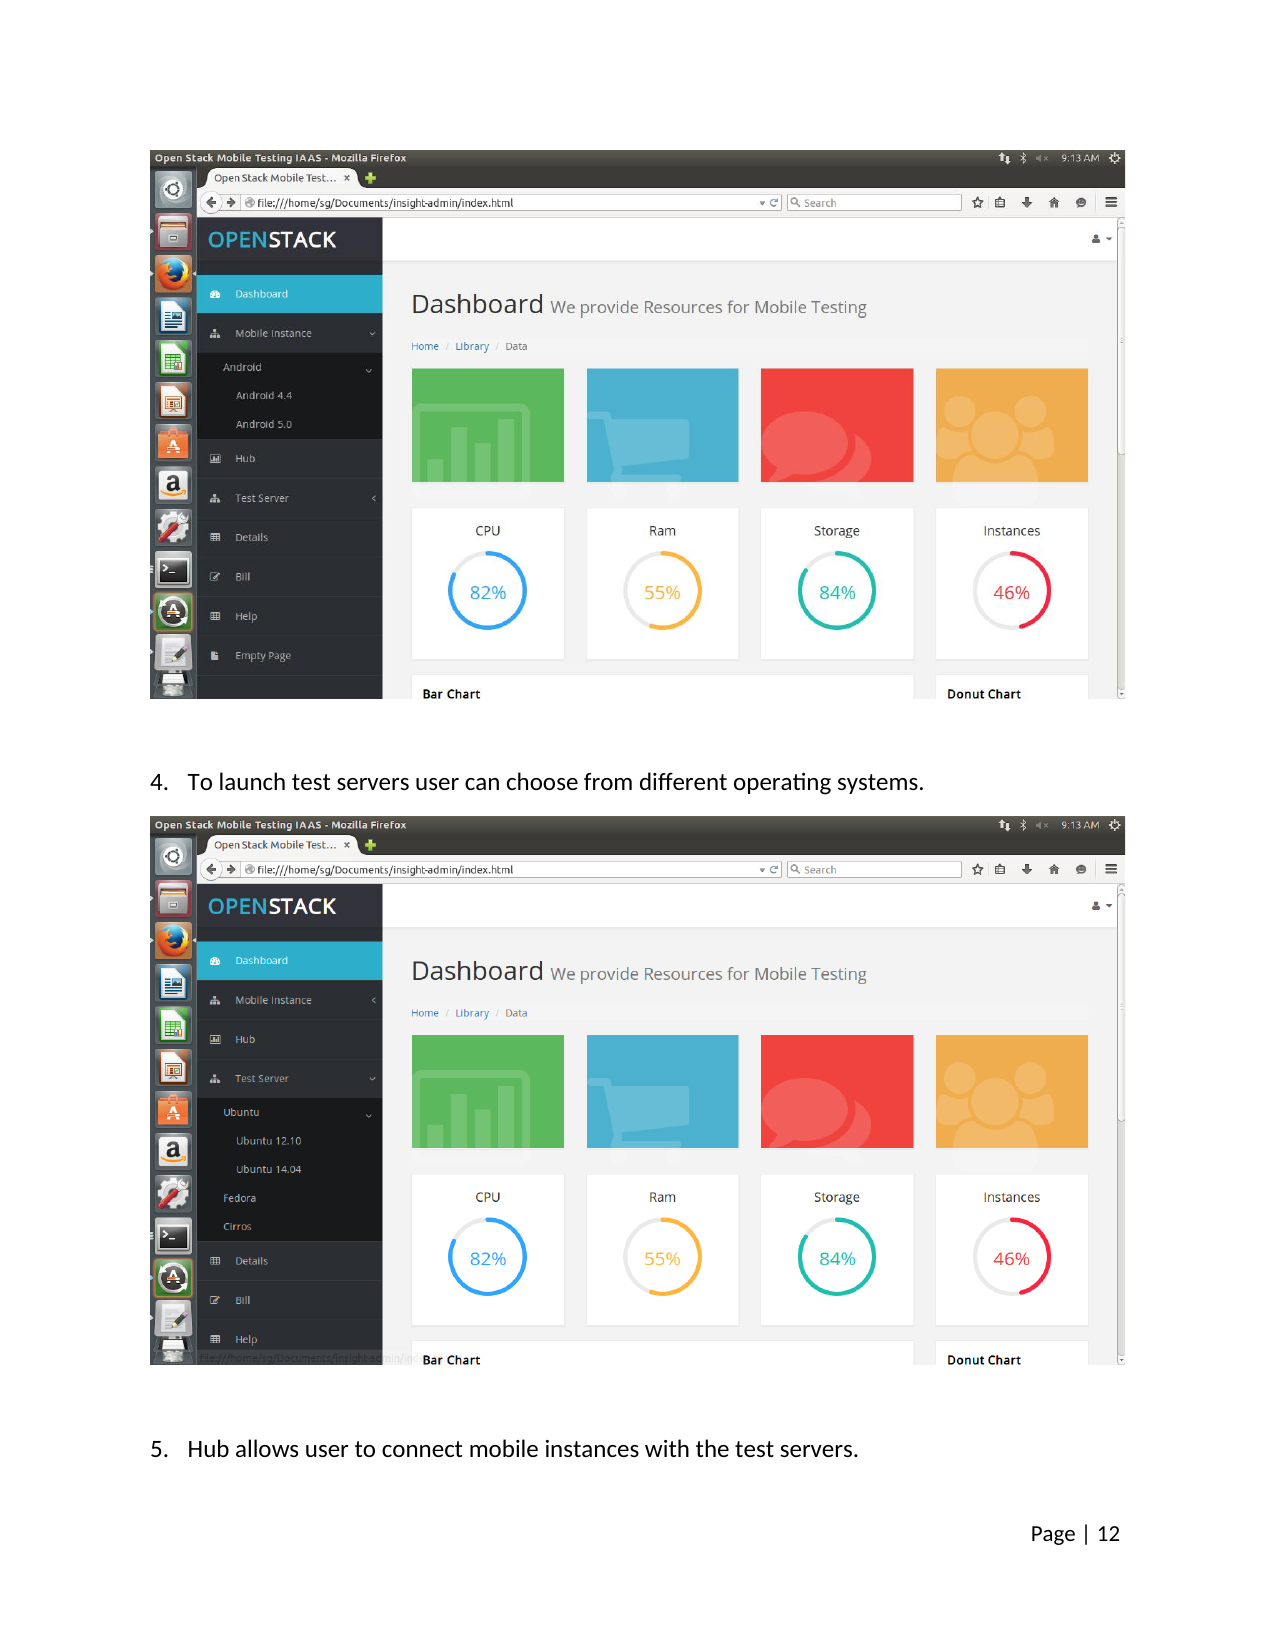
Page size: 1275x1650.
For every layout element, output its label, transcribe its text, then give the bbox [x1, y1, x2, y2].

picture [150, 150, 1125, 699]
picture [150, 816, 1125, 1365]
list To launch test servers user can choose from different operating systems. [150, 767, 1125, 797]
list Hub allows user to connect mobile instances with the test servers. [150, 1433, 1125, 1463]
